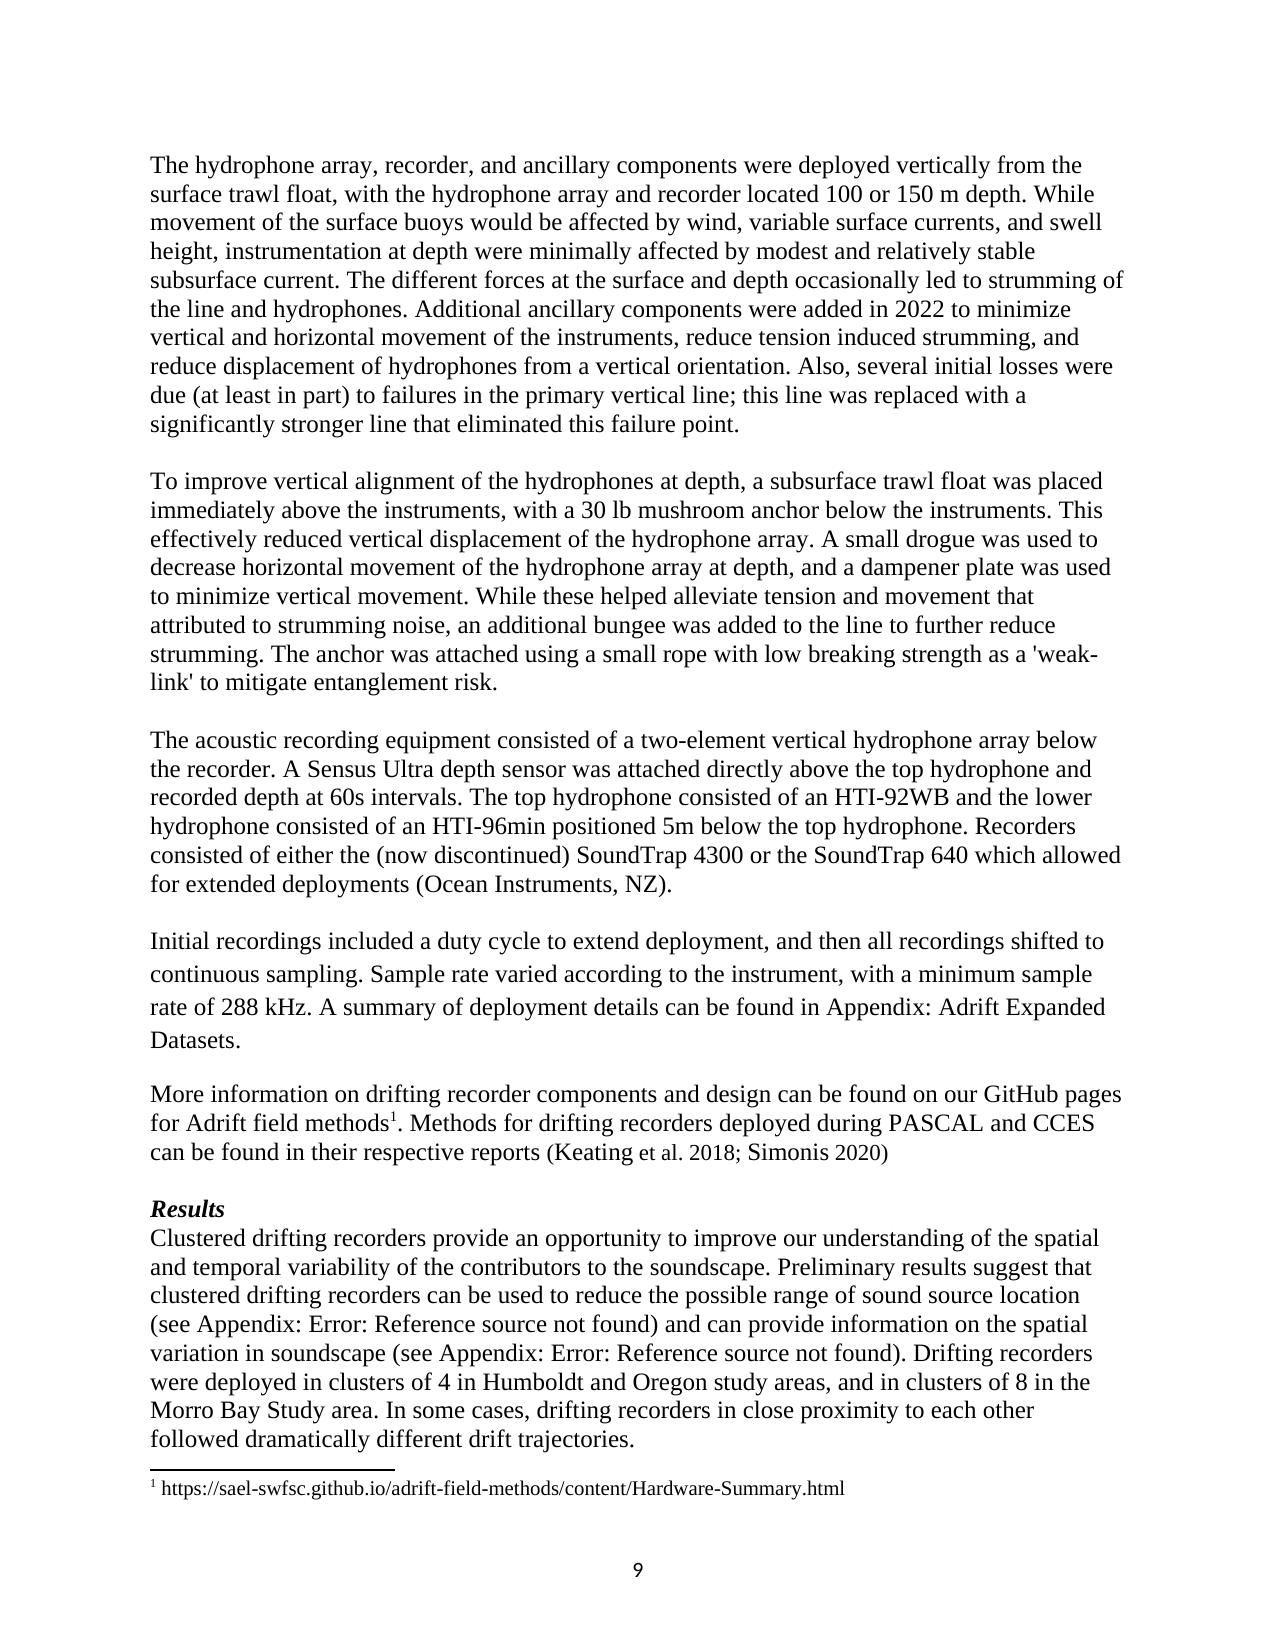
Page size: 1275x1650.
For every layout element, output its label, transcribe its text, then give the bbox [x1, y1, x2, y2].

text More information on drifting recorder components and design can be found on our GitHub pages for Adrift field methods. Methods for drifting recorders deployed during PASCAL and CCES can be found in their respective reports (Keating et al. 2018; Simonis 2020) [150, 1079, 1125, 1165]
text Initial recordings included a duty cycle to extend deployment, and then all recordings shifted to continuous sampling. Sample rate varied according to the instrument, with a minimum sample rate of 288 kHz. A summary of deployment details can be found in Appendix: Adrift Expanded Datasets. [150, 926, 1125, 1054]
text To improve vertical alignment of the hydrophones at depth, a subsurface trawl float was placed immediately above the instruments, with a 30 lb mushroom anchor below the instruments. This effectively reduced vertical displacement of the hydrophone array. A small drogue was used to decrease horizontal movement of the hydrophone array at depth, and a dampener plate was used to minimize vertical movement. While these helped alleviate tension and movement that attributed to strumming noise, an additional bungee was added to the line to further reduce strumming. The anchor was attached using a small rope with low breaking strength as a 'weak-link' to mitigate entanglement risk. [150, 466, 1125, 696]
text The hydrophone array, recorder, and ancillary components were deployed vertically from the surface trawl float, with the hydrophone array and recorder located 100 or 150 m depth. While movement of the surface buoys would be affected by wind, variable surface currents, and swell height, instrumentation at depth were minimally affected by modest and relatively stable subsurface current. The different forces at the surface and depth occasionally led to strumming of the line and hydrophones. Additional ancillary components were added in 2022 to minimize vertical and horizontal movement of the instruments, reduce tension induced strumming, and reduce displacement of hydrophones from a vertical orientation. Also, several initial losses were due (at least in part) to failures in the primary vertical line; this line was replaced with a significantly stronger line that eliminated this failure point. [150, 150, 1125, 437]
text The acoustic recording equipment consisted of a two-element vertical hydrophone array below the recorder. A Sensus Ultra depth sensor was attached directly above the top hydrophone and recorded depth at 60s intervals. The top hydrophone consisted of an HTI-92WB and the lower hydrophone consisted of an HTI-96min positioned 5m below the top hydrophone. Recorders consisted of either the (now discontinued) SoundTrap 4300 or the SoundTrap 640 which allowed for extended deployments (Ocean Instruments, NZ). [150, 725, 1125, 897]
text Results [150, 1194, 1125, 1223]
